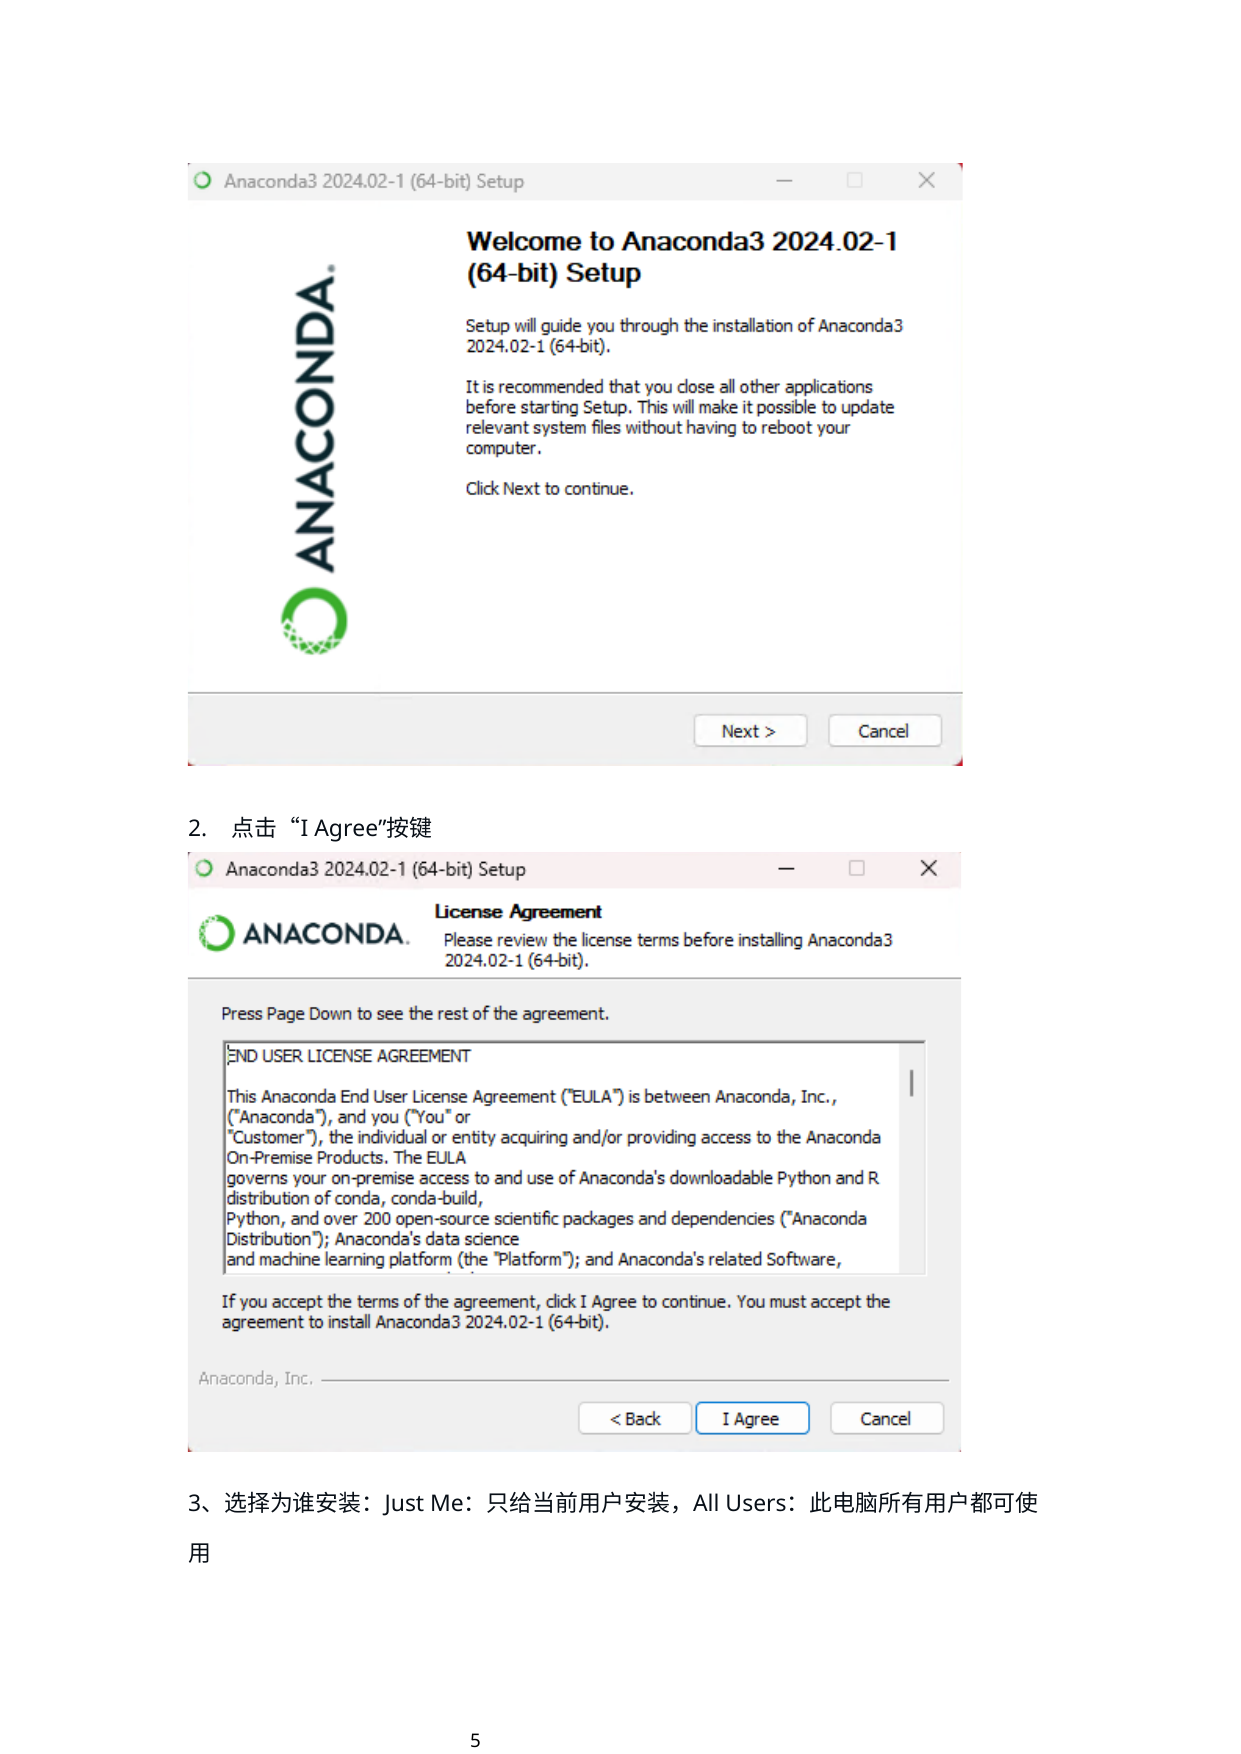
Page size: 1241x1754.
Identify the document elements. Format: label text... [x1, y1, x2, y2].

picture [187, 163, 963, 766]
text 3、选择为谁安装：Just Me：只给当前用户安装，All Users：此电脑所有用户都可使用 [188, 1477, 1052, 1577]
list 点击“I Agree”按键 [188, 802, 1052, 852]
picture [187, 852, 962, 1452]
